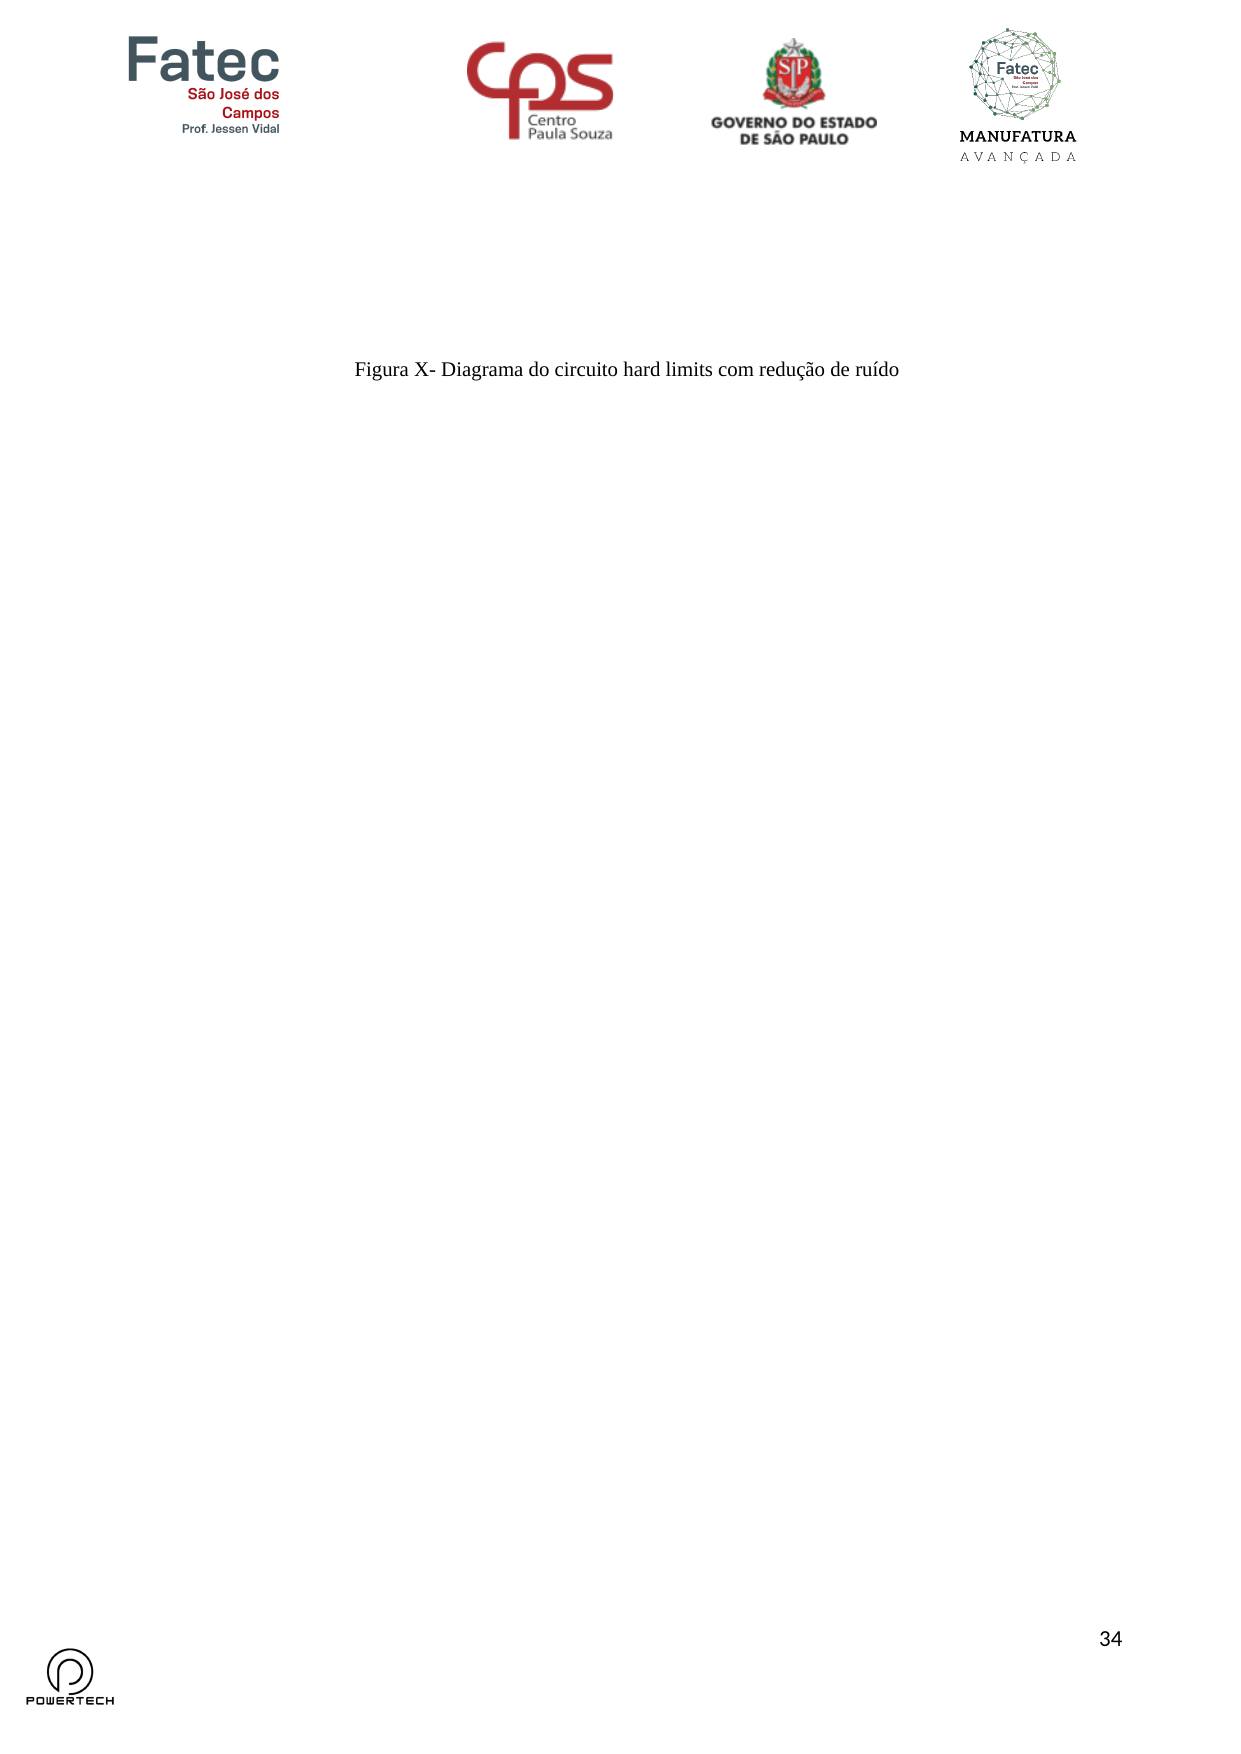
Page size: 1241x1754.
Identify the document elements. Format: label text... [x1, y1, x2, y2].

picture [23, 1646, 118, 1708]
text Figura X- Diagrama do circuito hard limits com redução de ruído [354, 357, 1122, 381]
picture [467, 38, 877, 146]
picture [955, 24, 1081, 168]
picture [103, 36, 304, 133]
